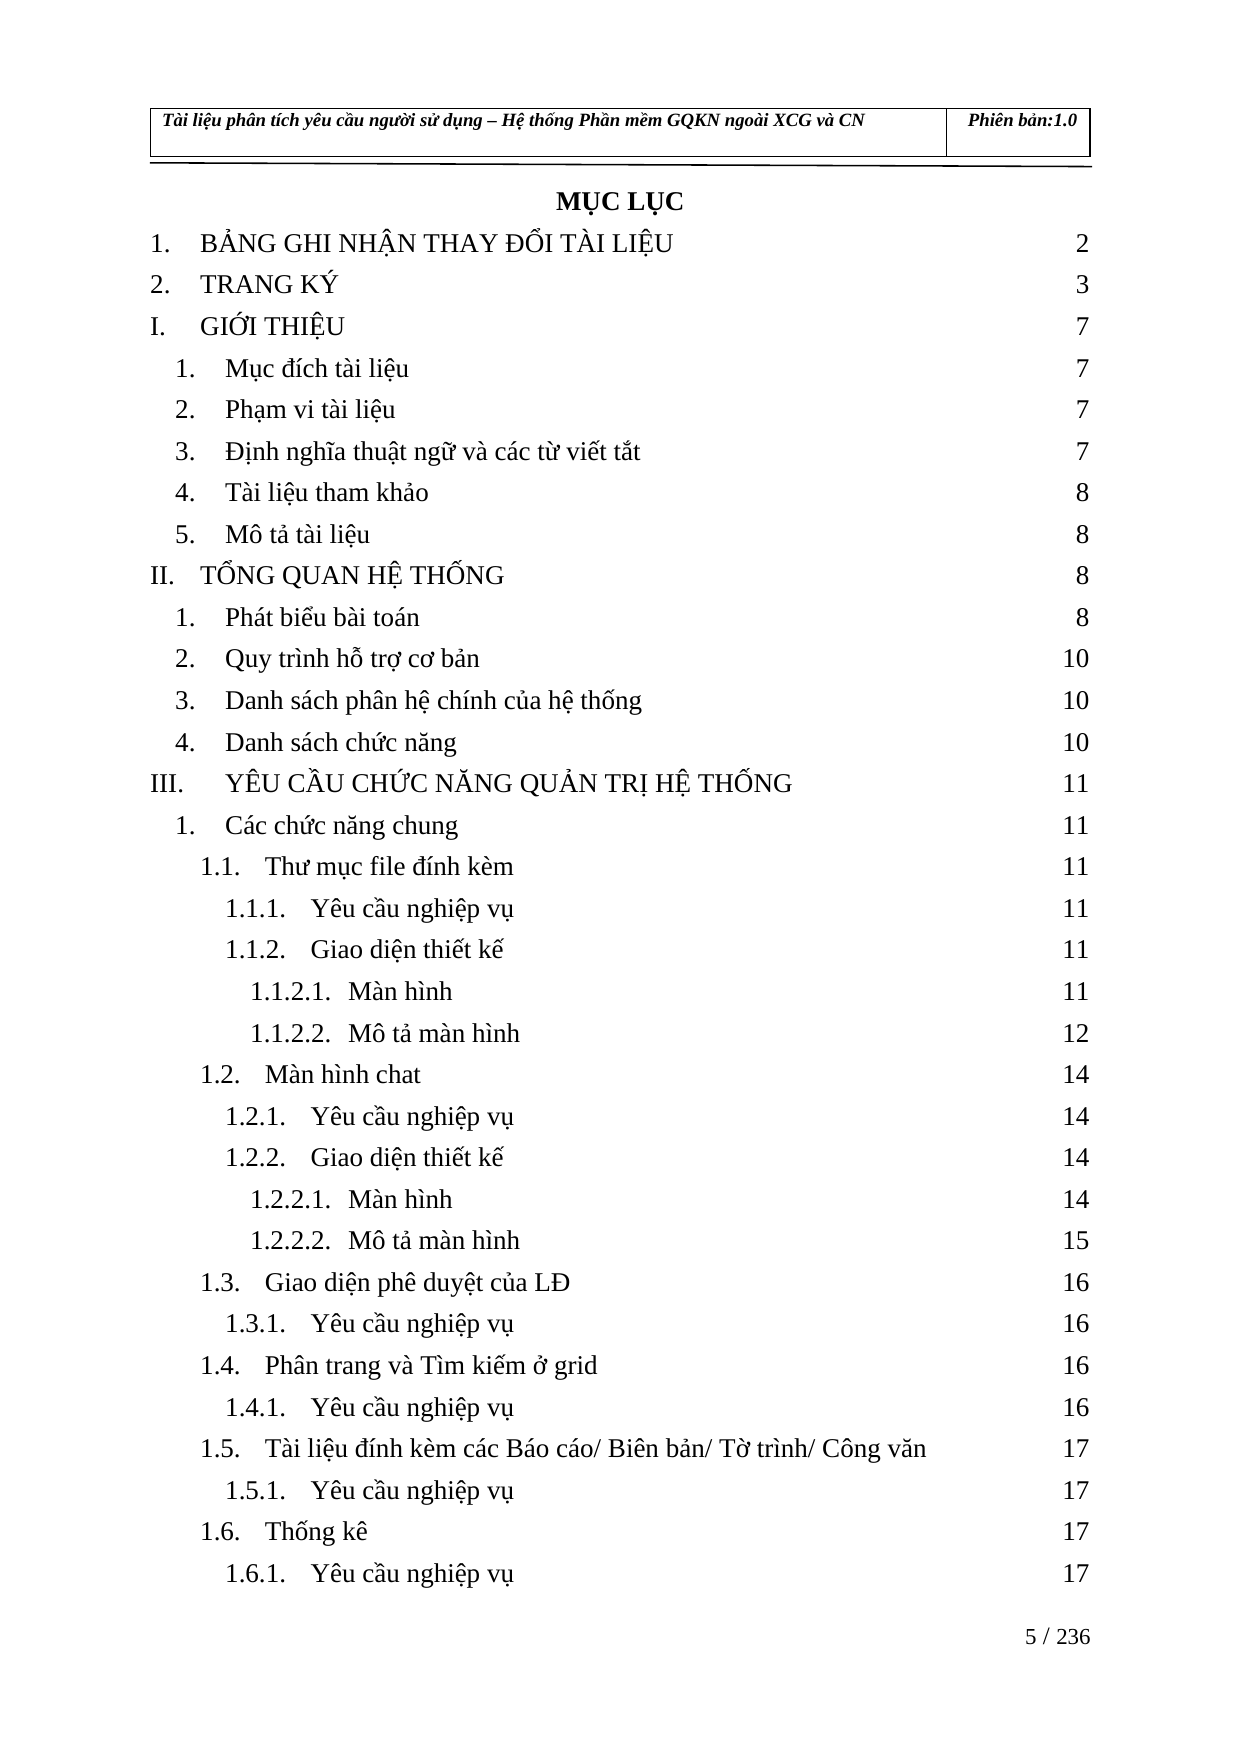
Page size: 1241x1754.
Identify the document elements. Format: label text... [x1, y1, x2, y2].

text MỤC LỤC [150, 185, 1090, 217]
